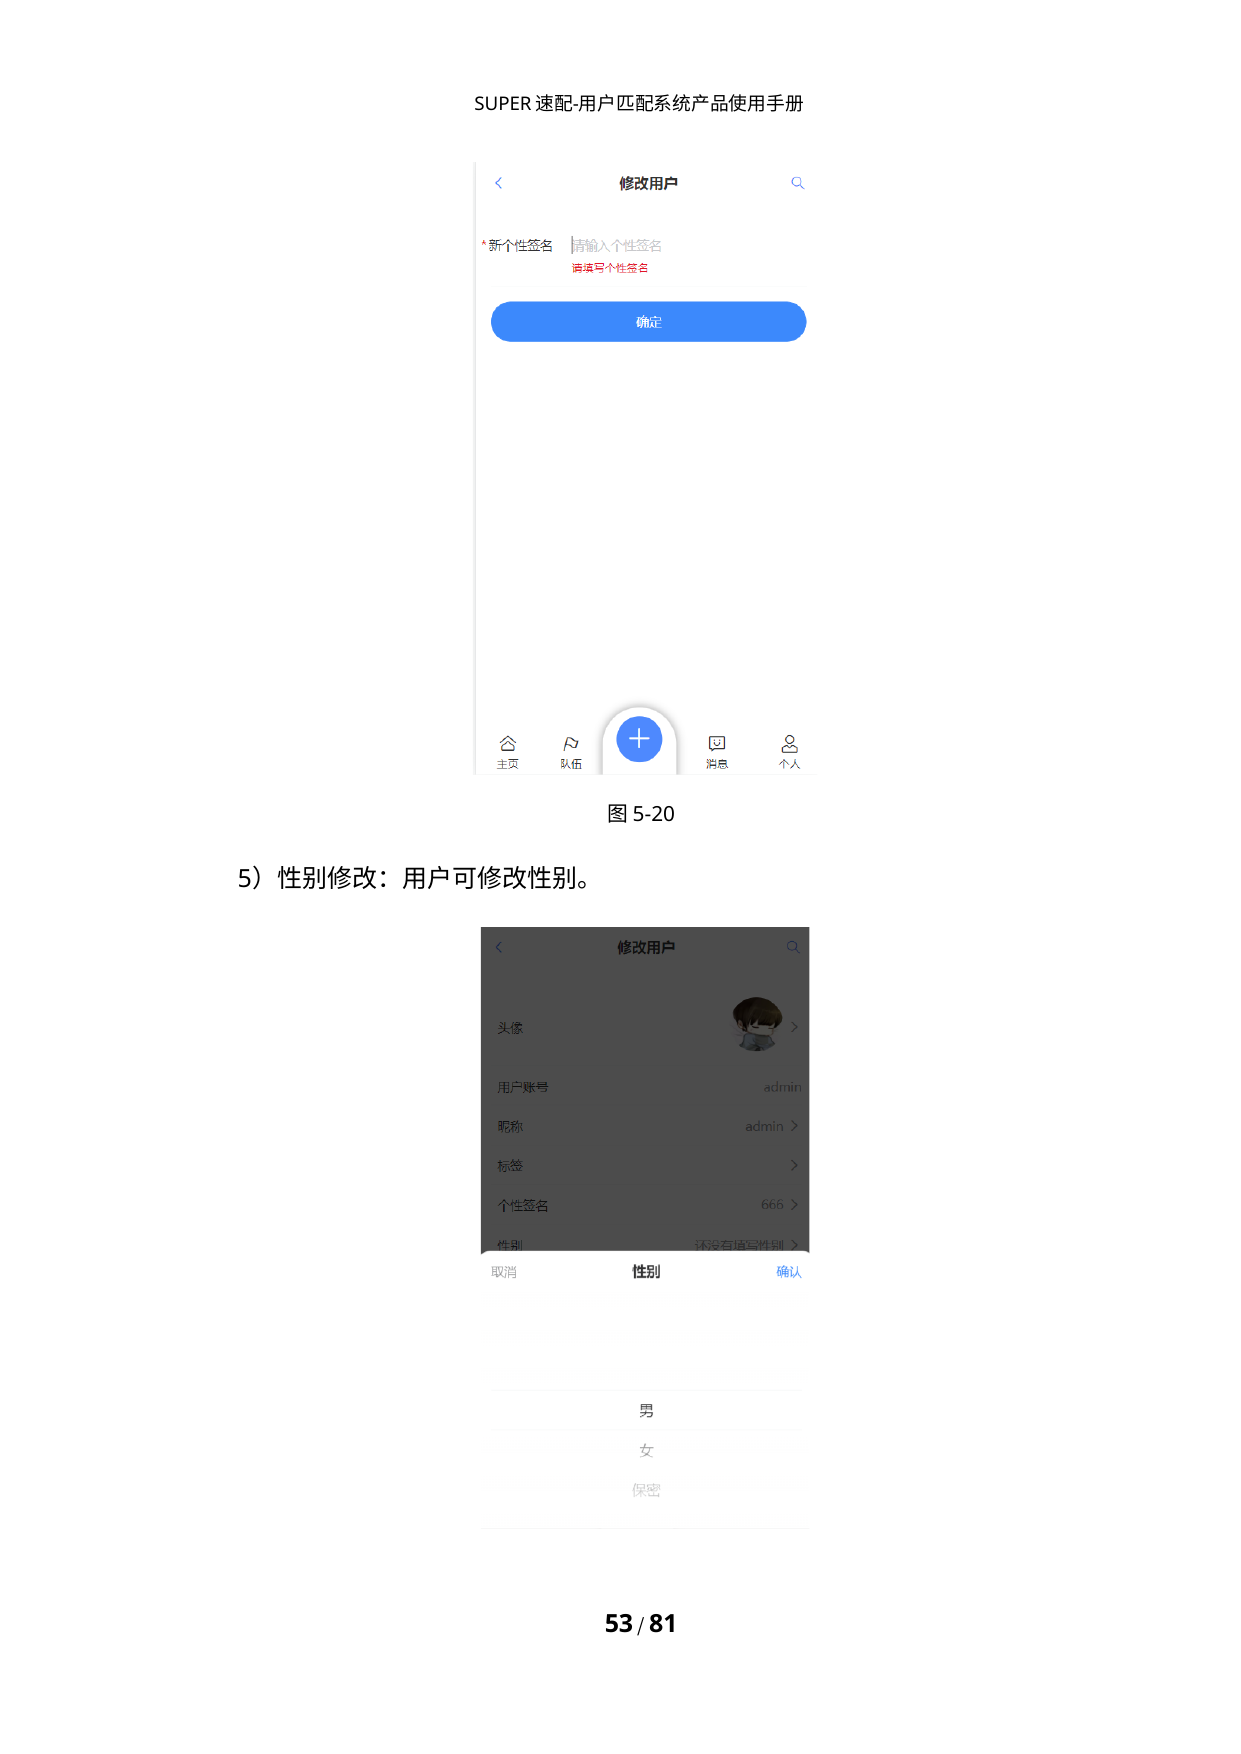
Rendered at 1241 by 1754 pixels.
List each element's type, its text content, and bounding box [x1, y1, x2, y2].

picture [472, 162, 818, 775]
text 5）性别修改：用户可修改性别。 [187, 844, 1053, 909]
text 图 5-20 [187, 796, 1053, 829]
picture [480, 927, 810, 1529]
